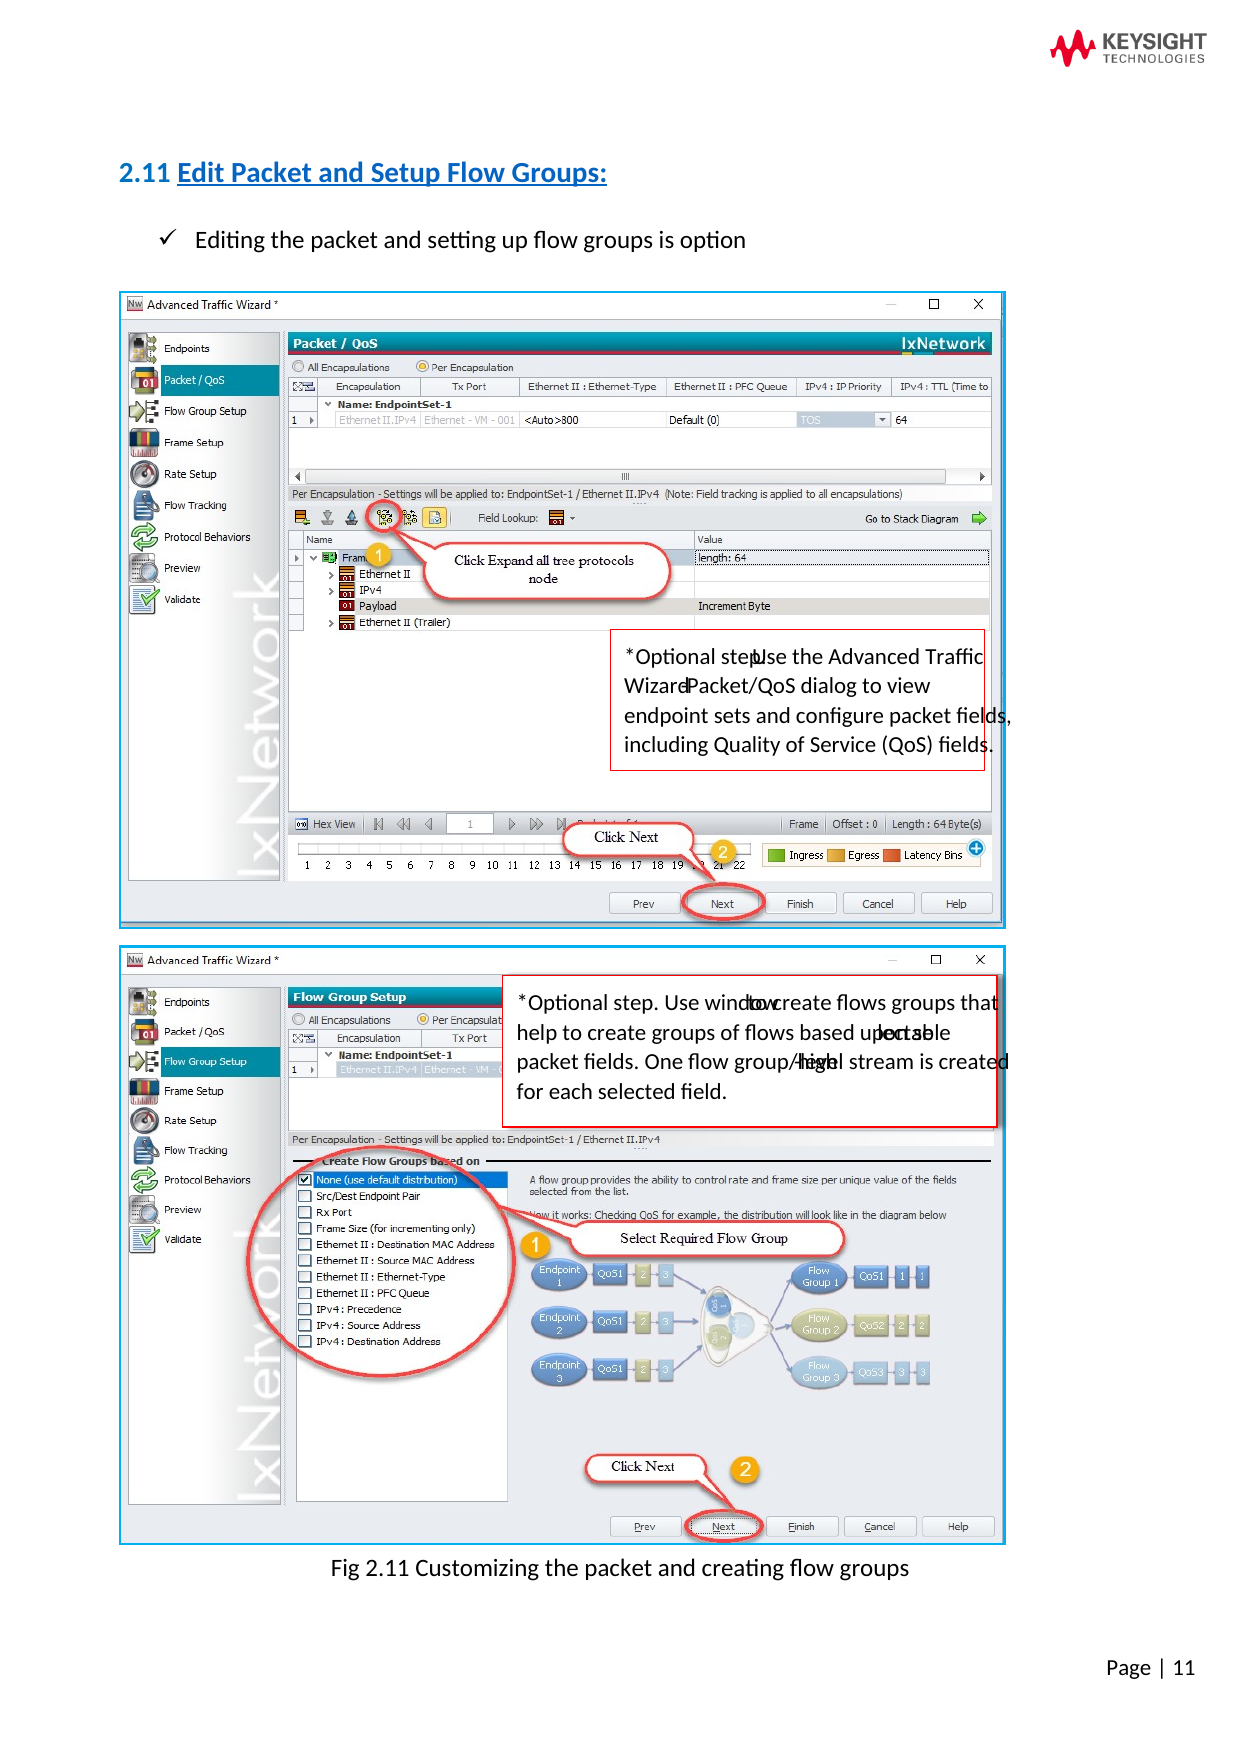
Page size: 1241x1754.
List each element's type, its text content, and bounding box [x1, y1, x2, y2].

picture [122, 294, 1002, 926]
text Fig 2.11 Customizing the packet and creating flow groups [45, 1552, 1195, 1583]
picture [122, 949, 1002, 1542]
picture [503, 983, 997, 1119]
picture [1007, 967, 1012, 1137]
subtitle Edit Packet and Setup Flow Groups: [118, 154, 1141, 189]
picture [1048, 20, 1209, 72]
list Editing the packet and setting up flow groups is option [157, 224, 1195, 255]
